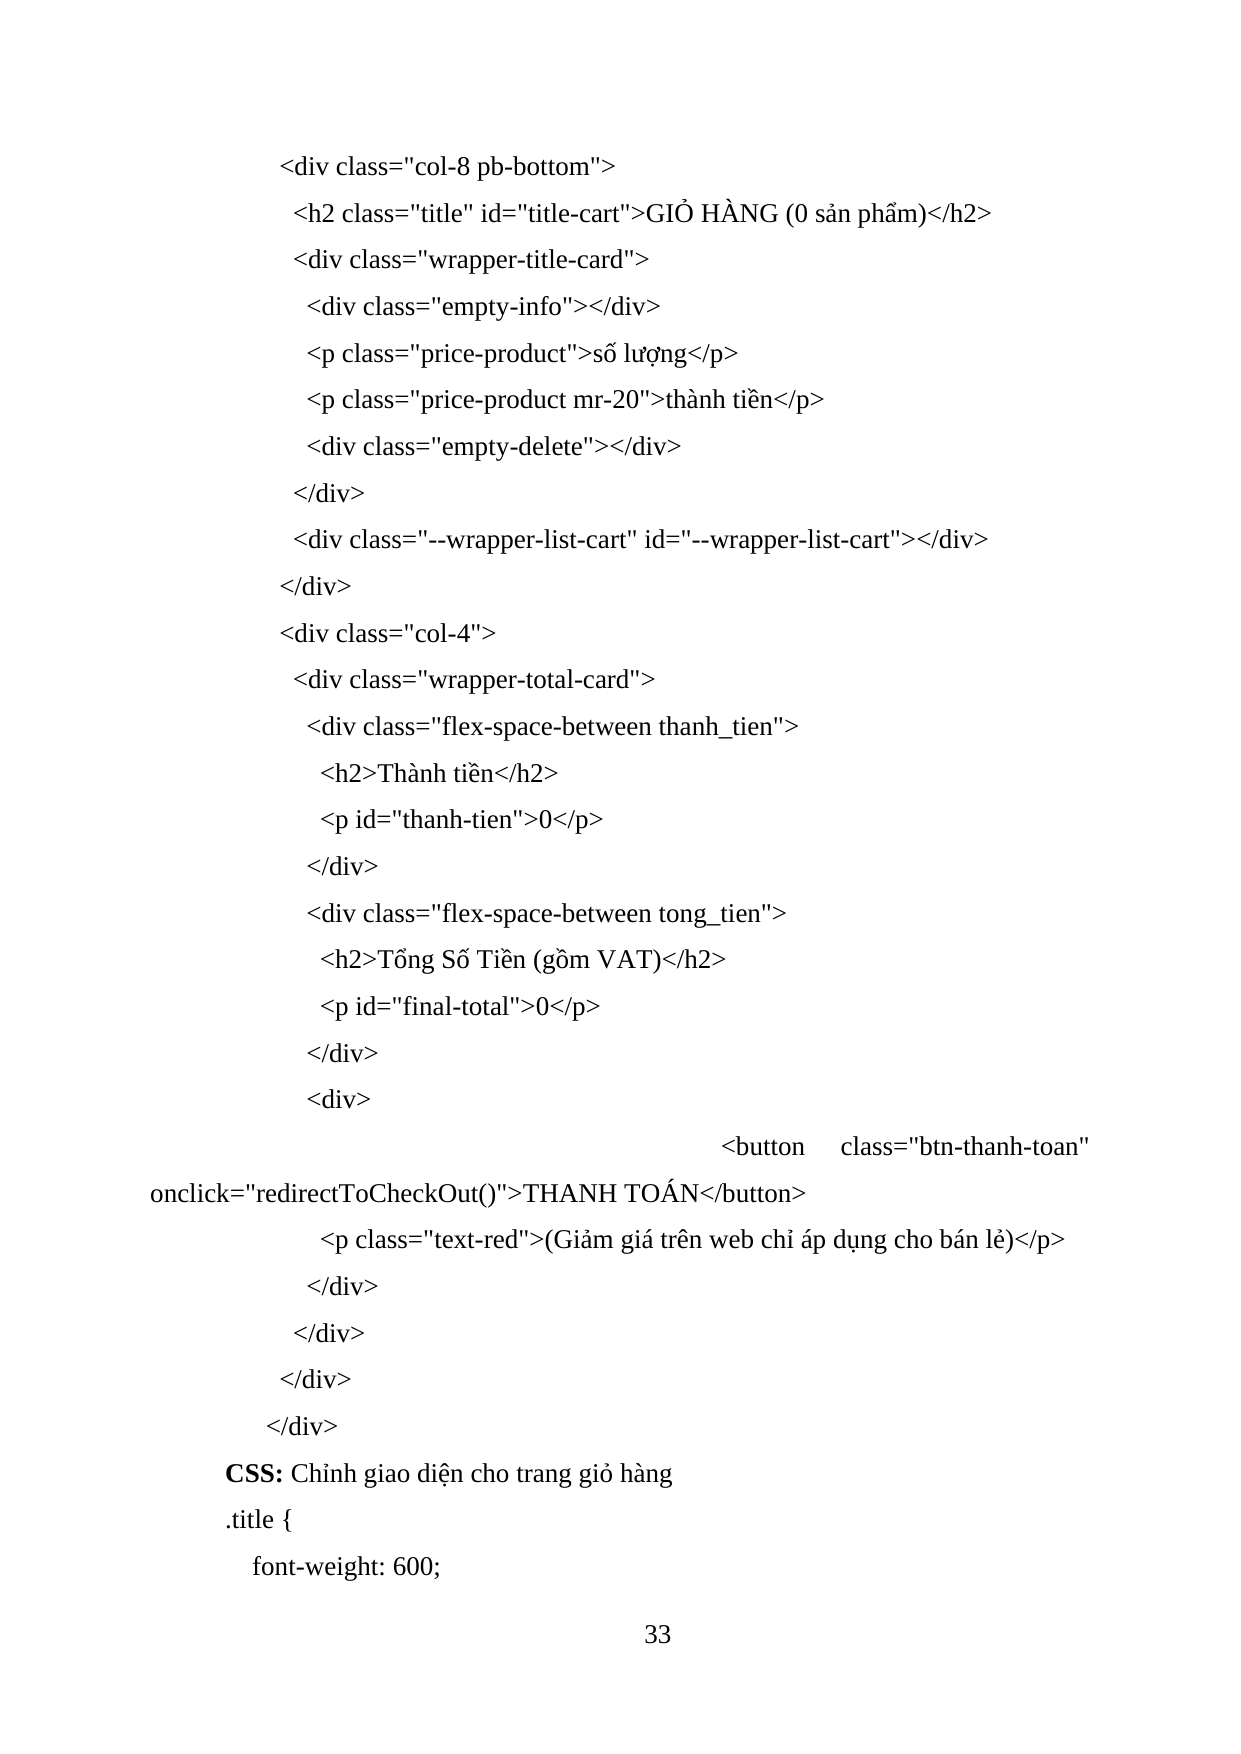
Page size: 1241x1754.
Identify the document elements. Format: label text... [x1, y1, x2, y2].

text <div class="wrapper-title-card"> [150, 243, 1090, 274]
text </div> [150, 570, 1090, 601]
text <div class="col-8 pb-bottom"> [150, 150, 1090, 181]
text <div> [150, 1083, 1090, 1114]
text <div class="--wrapper-list-cart" id="--wrapper-list-cart"></div> [150, 523, 1090, 554]
text <div class="flex-space-between tong_tien"> [150, 897, 1090, 928]
text <div class="empty-delete"></div> [150, 430, 1090, 461]
text <p class="price-product">số lượng</p> [150, 337, 1090, 368]
text <h2>Thành tiền</h2> [150, 757, 1090, 788]
text <div class="wrapper-total-card"> [150, 663, 1090, 694]
text </div> [150, 1037, 1090, 1068]
text </div> [150, 850, 1090, 881]
text <p id="final-total">0</p> [150, 990, 1090, 1021]
text </div> [150, 477, 1090, 508]
text .title { [150, 1503, 1090, 1534]
text <div class="flex-space-between thanh_tien"> [150, 710, 1090, 741]
text </div> [150, 1317, 1090, 1348]
text <p class="price-product mr-20">thành tiền</p> [150, 383, 1090, 414]
text </div> [150, 1363, 1090, 1394]
text <div class="col-4"> [150, 617, 1090, 648]
text </div> [150, 1270, 1090, 1301]
text <p class="text-red">(Giảm giá trên web chỉ áp dụng cho bán lẻ)</p> [150, 1223, 1090, 1254]
text <p id="thanh-tien">0</p> [150, 803, 1090, 834]
text <h2>Tổng Số Tiền (gồm VAT)</h2> [150, 943, 1090, 974]
text <div class="empty-info"></div> [150, 290, 1090, 321]
text CSS: Chỉnh giao diện cho trang giỏ hàng [150, 1457, 1090, 1488]
text font-weight: 600; [150, 1550, 1090, 1581]
text <button class="btn-thanh-toan" onclick="redirectToCheckOut()">THANH TOÁN</button> [150, 1130, 1090, 1208]
text <h2 class="title" id="title-cart">GIỎ HÀNG (0 sản phẩm)</h2> [150, 197, 1090, 228]
text </div> [150, 1410, 1090, 1441]
